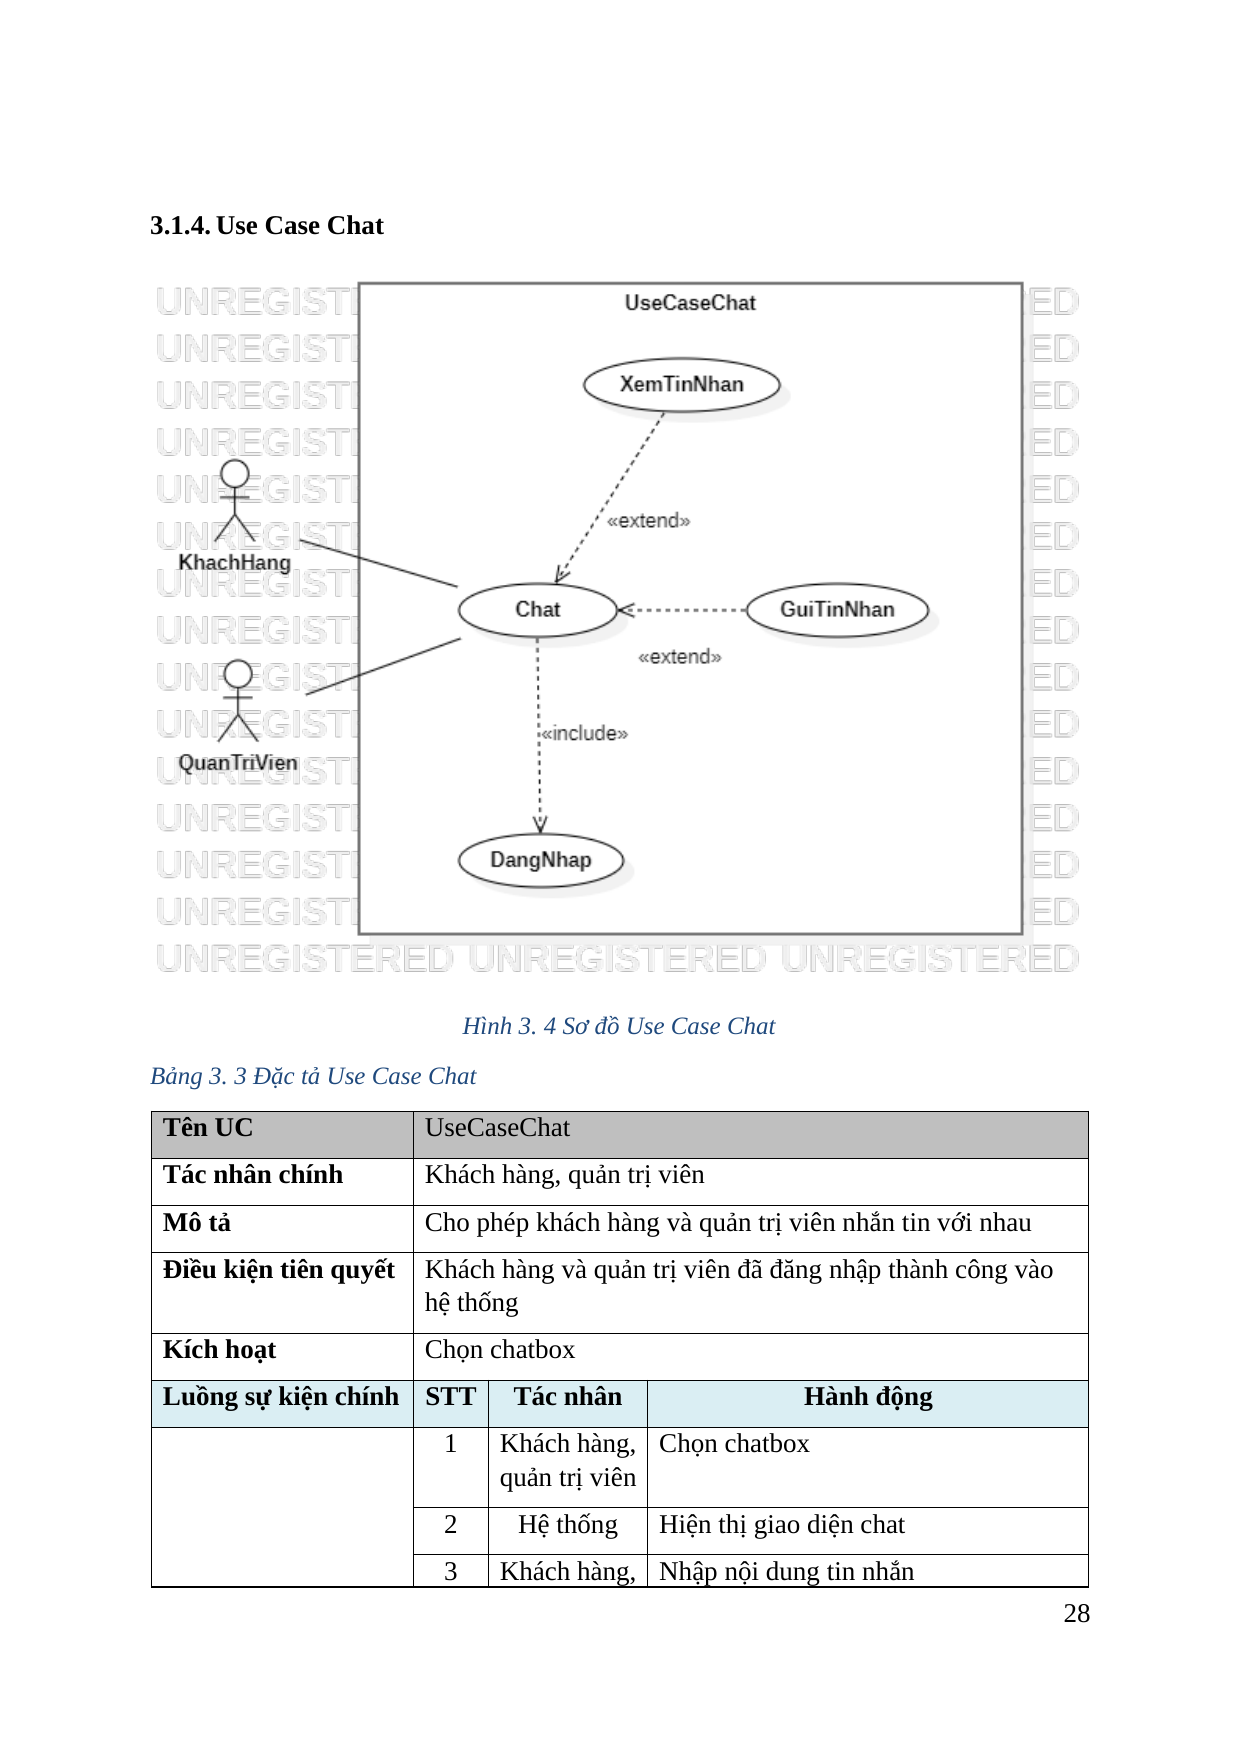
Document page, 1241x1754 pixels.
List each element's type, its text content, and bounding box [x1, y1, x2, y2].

table_cell STT [414, 1381, 488, 1427]
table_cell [489, 1555, 647, 1586]
table_cell Chọn chatbox [648, 1428, 1088, 1507]
table_cell 1 [414, 1428, 488, 1507]
table_cell Mô tả [152, 1206, 413, 1252]
table_cell 2 [414, 1508, 488, 1554]
table_cell Kích hoạt [152, 1334, 413, 1379]
table_cell Tác nhân [489, 1381, 647, 1427]
table_cell Điều kiện tiên quyết [152, 1253, 413, 1332]
picture [156, 268, 1085, 997]
table_cell Khách hàng, quản trị viên [489, 1428, 647, 1507]
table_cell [648, 1555, 1088, 1586]
table_cell Tác nhân chính [152, 1159, 413, 1205]
table_cell Hiện thị giao diện chat [648, 1508, 1088, 1554]
table_cell Khách hàng, quản trị viên [414, 1159, 1088, 1205]
table_cell Khách hàng và quản trị viên đã đăng nhập thành công vào hệ thống [414, 1253, 1088, 1332]
table_header UseCaseChat [414, 1112, 1088, 1158]
table_cell Luồng sự kiện chính [152, 1381, 413, 1427]
table_cell Hành động [648, 1381, 1088, 1427]
table_cell 3 [414, 1555, 488, 1586]
list Use Case Chat [150, 209, 1090, 240]
table_header Tên UC [152, 1112, 413, 1158]
table_cell Chọn chatbox [414, 1334, 1088, 1379]
text Bảng 3. 3 Đặc tả Use Case Chat [150, 1061, 1090, 1090]
table_cell Hệ thống [489, 1508, 647, 1554]
text Hình 3. 4 Sơ đồ Use Case Chat [150, 1011, 1090, 1040]
table_cell [152, 1428, 413, 1586]
table_cell Cho phép khách hàng và quản trị viên nhắn tin với nhau [414, 1206, 1088, 1252]
